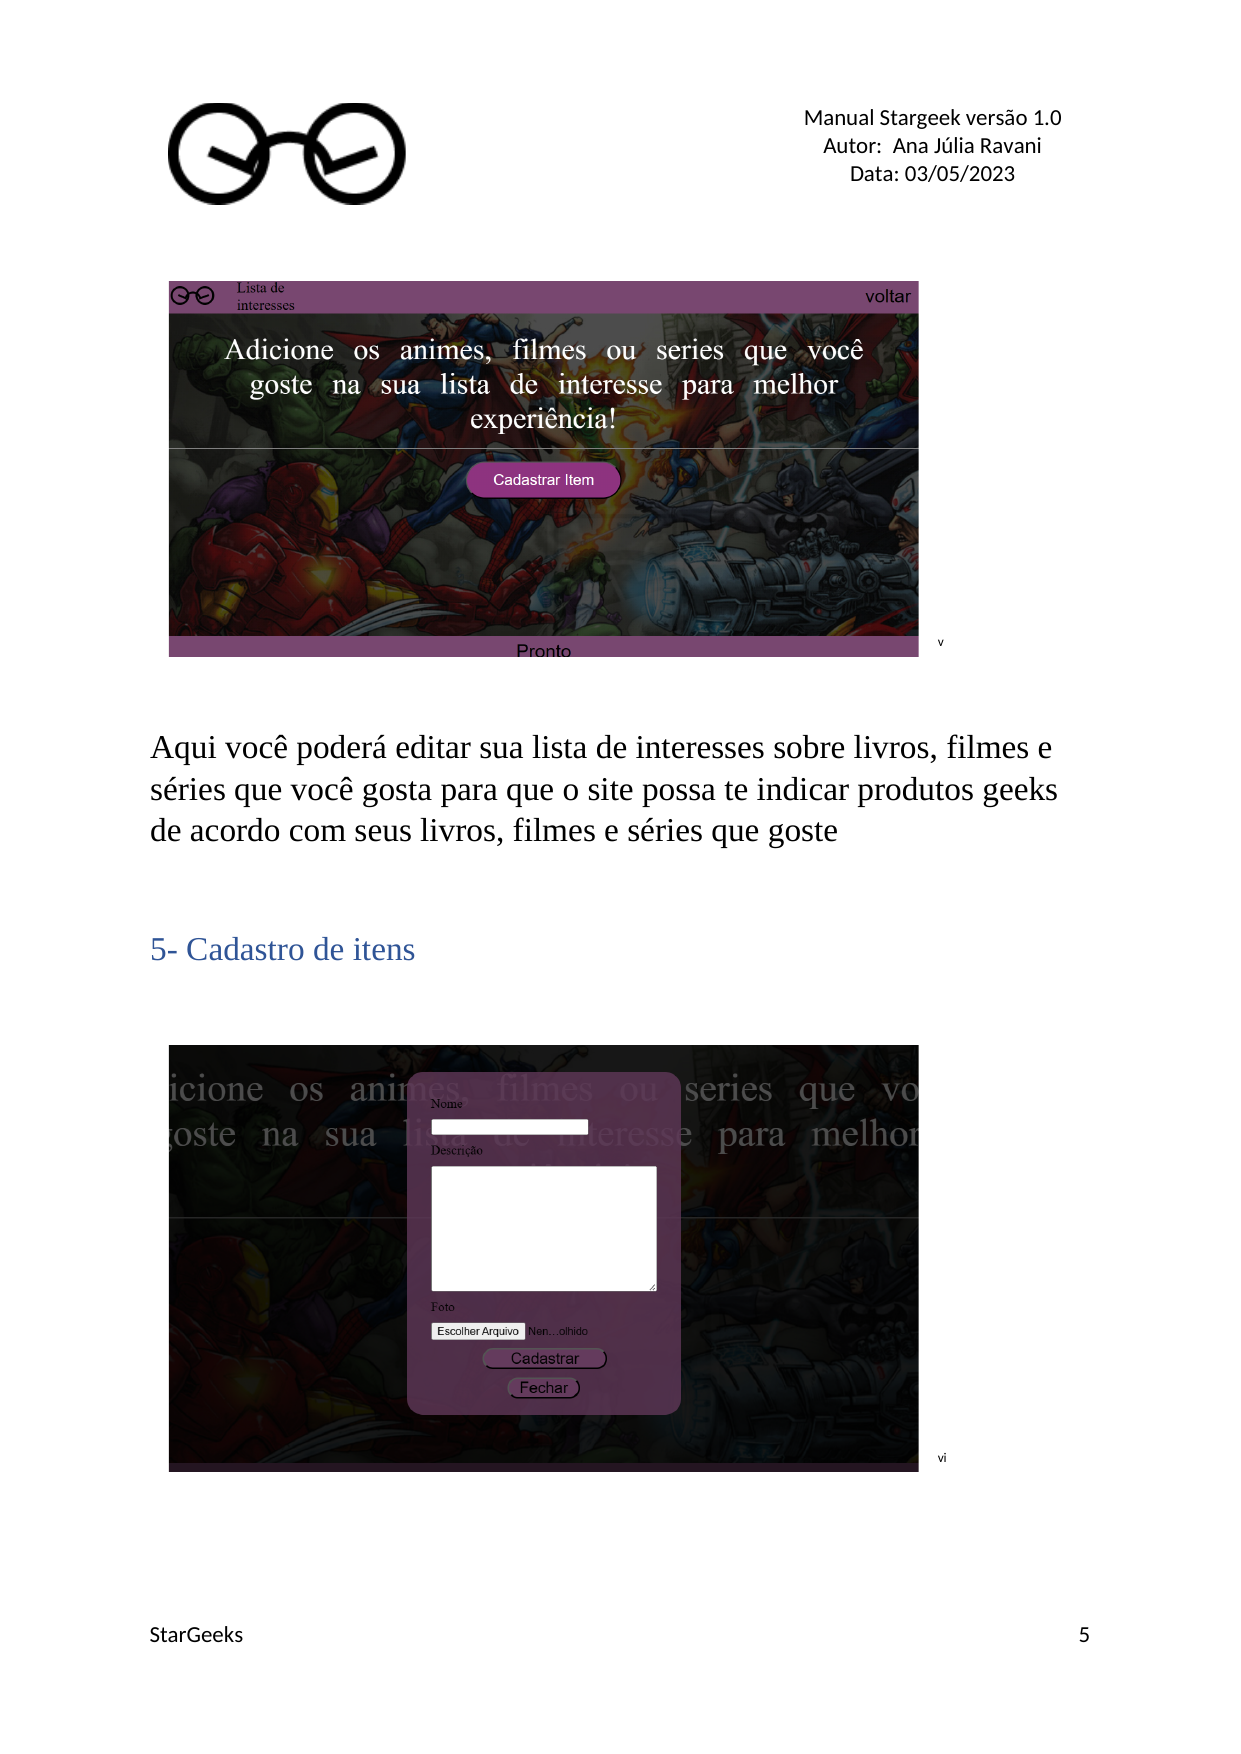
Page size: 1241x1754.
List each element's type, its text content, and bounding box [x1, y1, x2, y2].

text Aqui você poderá editar sua lista de interesses sobre livros, filmes e séries que você gosta para que o site possa te indicar produtos geeks de acordo com seus livros, filmes e séries que goste [150, 728, 1090, 849]
text 5- Cadastro de itens [150, 929, 1090, 967]
